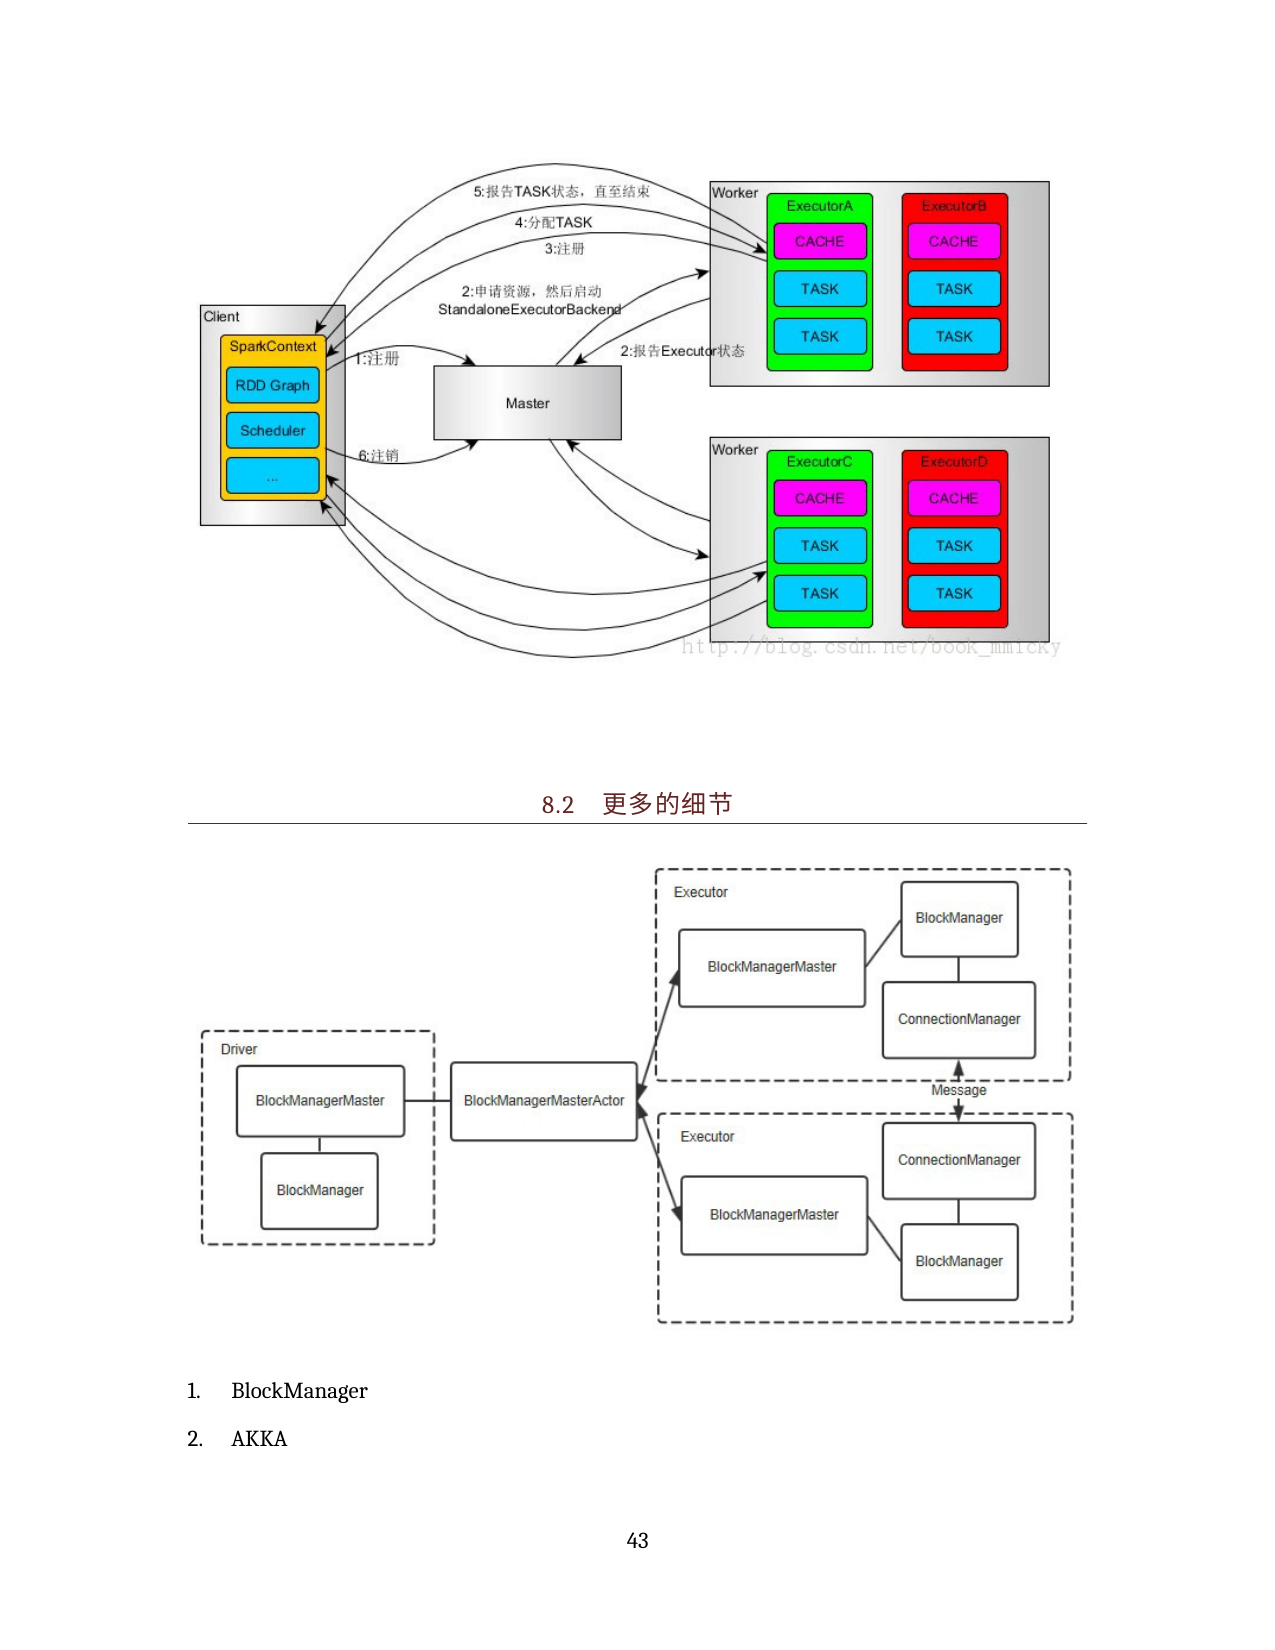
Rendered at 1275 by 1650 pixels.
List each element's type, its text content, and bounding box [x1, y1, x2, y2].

list AKKA [187, 1426, 1087, 1453]
picture [187, 150, 1076, 670]
subtitle 更多的细节 [187, 787, 1087, 824]
list BlockManager [187, 1378, 1087, 1404]
